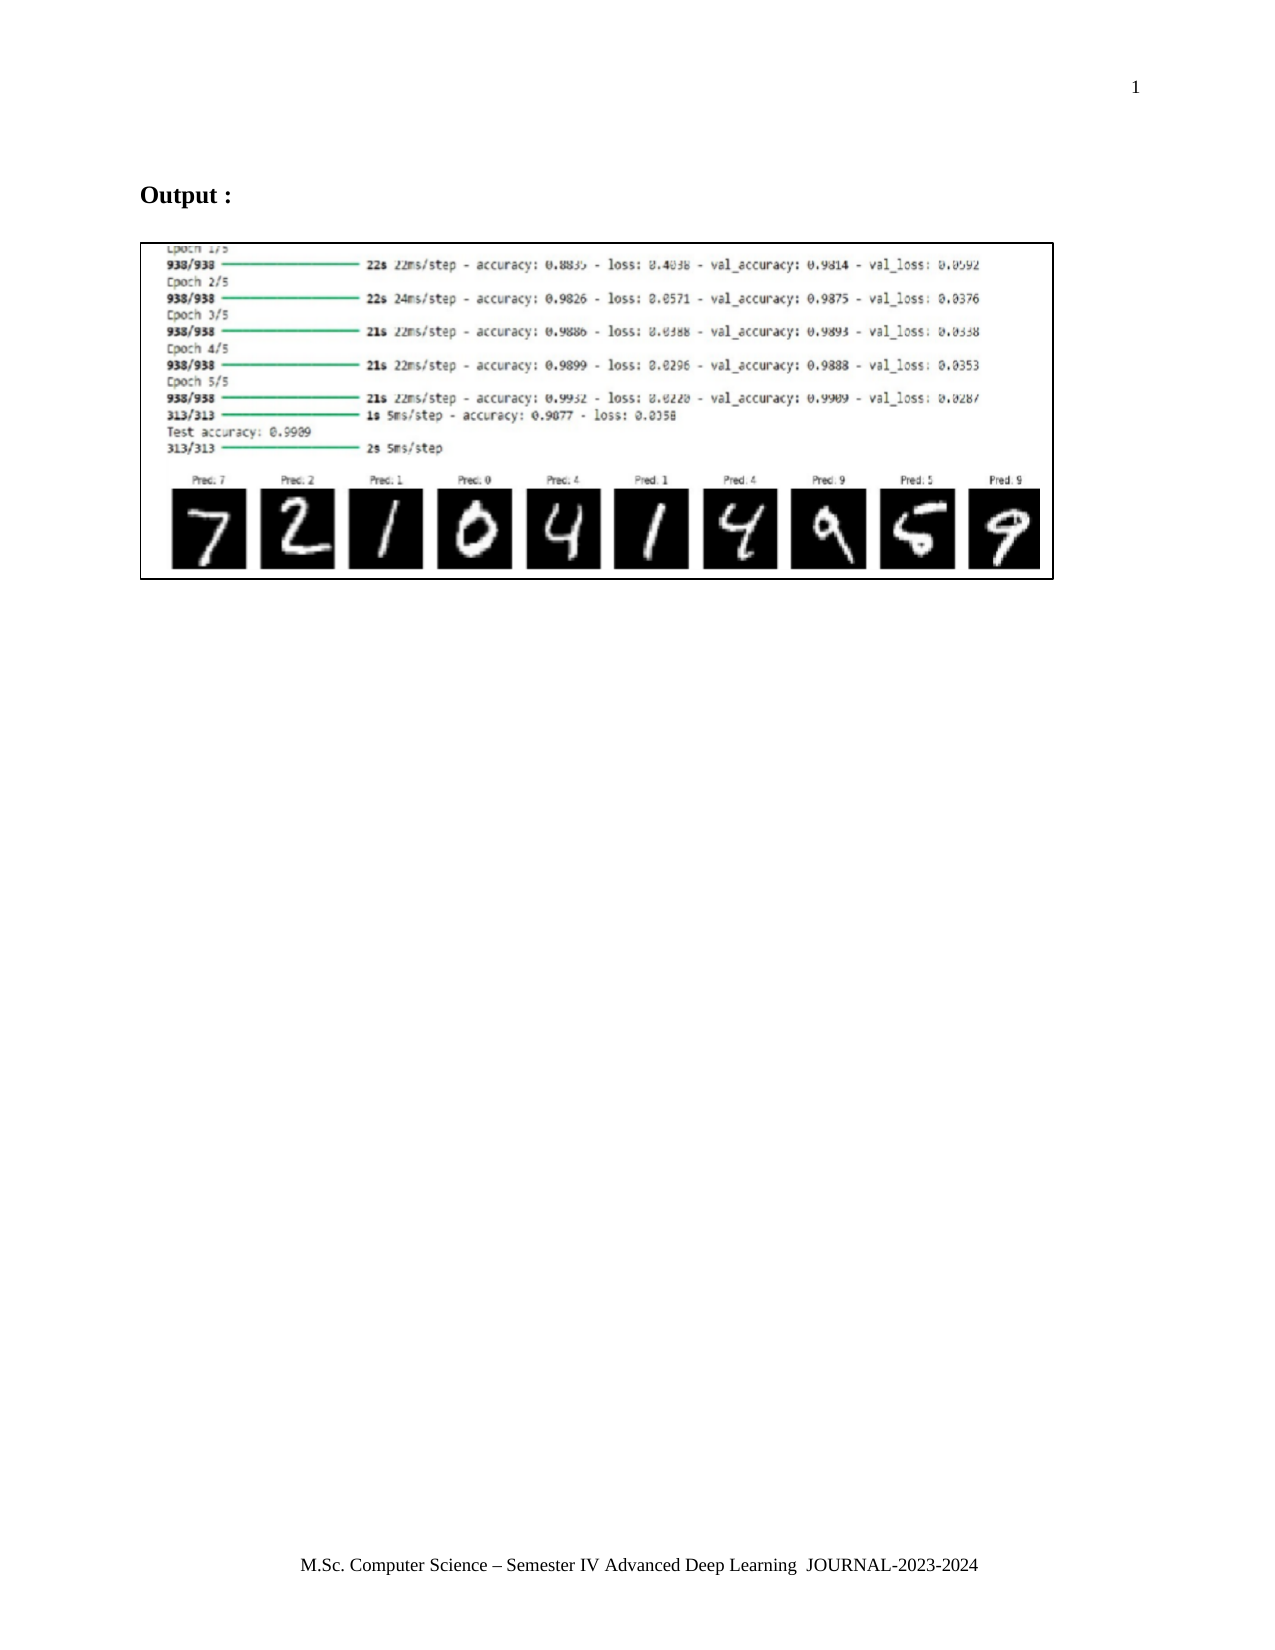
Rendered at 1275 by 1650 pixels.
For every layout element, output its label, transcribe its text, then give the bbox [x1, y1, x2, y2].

text Output : [139, 181, 1150, 209]
picture [166, 246, 1040, 570]
